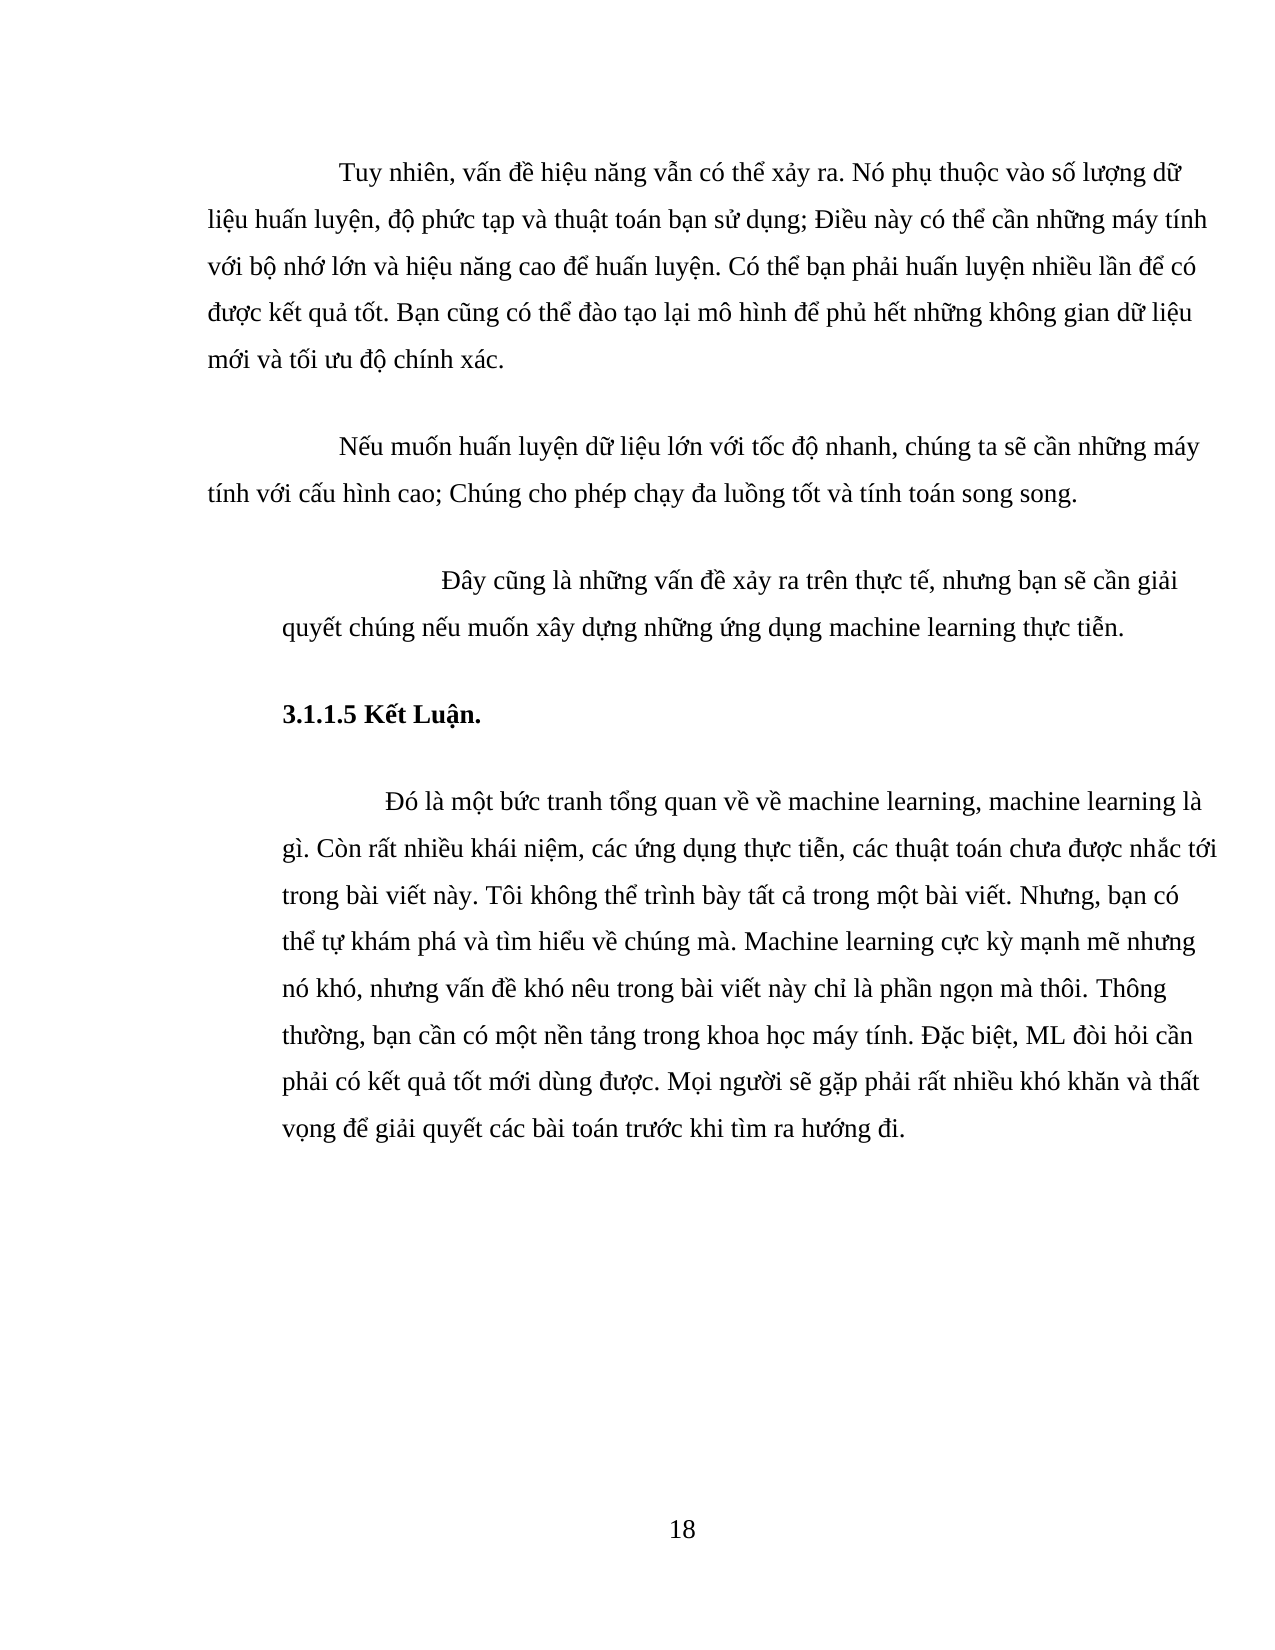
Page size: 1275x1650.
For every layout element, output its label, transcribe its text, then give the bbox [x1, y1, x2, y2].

text Nếu muốn huấn luyện dữ liệu lớn với tốc độ nhanh, chúng ta sẽ cần những máy tính với cấu hình cao; Chúng cho phép chạy đa luồng tốt và tính toán song song. [207, 430, 1219, 508]
text Đó là một bức tranh tổng quan về về machine learning, machine learning là gì. Còn rất nhiều khái niệm, các ứng dụng thực tiễn, các thuật toán chưa được nhắc tới trong bài viết này. Tôi không thể trình bày tất cả trong một bài viết. Nhưng, bạn có thể tự khám phá và tìm hiểu về chúng mà. Machine learning cực kỳ mạnh mẽ nhưng nó khó, nhưng vấn đề khó nêu trong bài viết này chỉ là phần ngọn mà thôi. Thông thường, bạn cần có một nền tảng trong khoa học máy tính. Đặc biệt, ML đòi hỏi cần phải có kết quả tốt mới dùng được. Mọi người sẽ gặp phải rất nhiều khó khăn và thất vọng để giải quyết các bài toán trước khi tìm ra hướng đi. [282, 785, 1219, 1143]
text Tuy nhiên, vấn đề hiệu năng vẫn có thể xảy ra. Nó phụ thuộc vào số lượng dữ liệu huấn luyện, độ phức tạp và thuật toán bạn sử dụng; Điều này có thể cần những máy tính với bộ nhớ lớn và hiệu năng cao để huấn luyện. Có thể bạn phải huấn luyện nhiều lần để có được kết quả tốt. Bạn cũng có thể đào tạo lại mô hình để phủ hết những không gian dữ liệu mới và tối ưu độ chính xác. [207, 156, 1219, 374]
text Đây cũng là những vấn đề xảy ra trên thực tế, nhưng bạn sẽ cần giải quyết chúng nếu muốn xây dựng những ứng dụng machine learning thực tiễn. [282, 564, 1219, 642]
list Kết Luận. [282, 698, 1219, 729]
